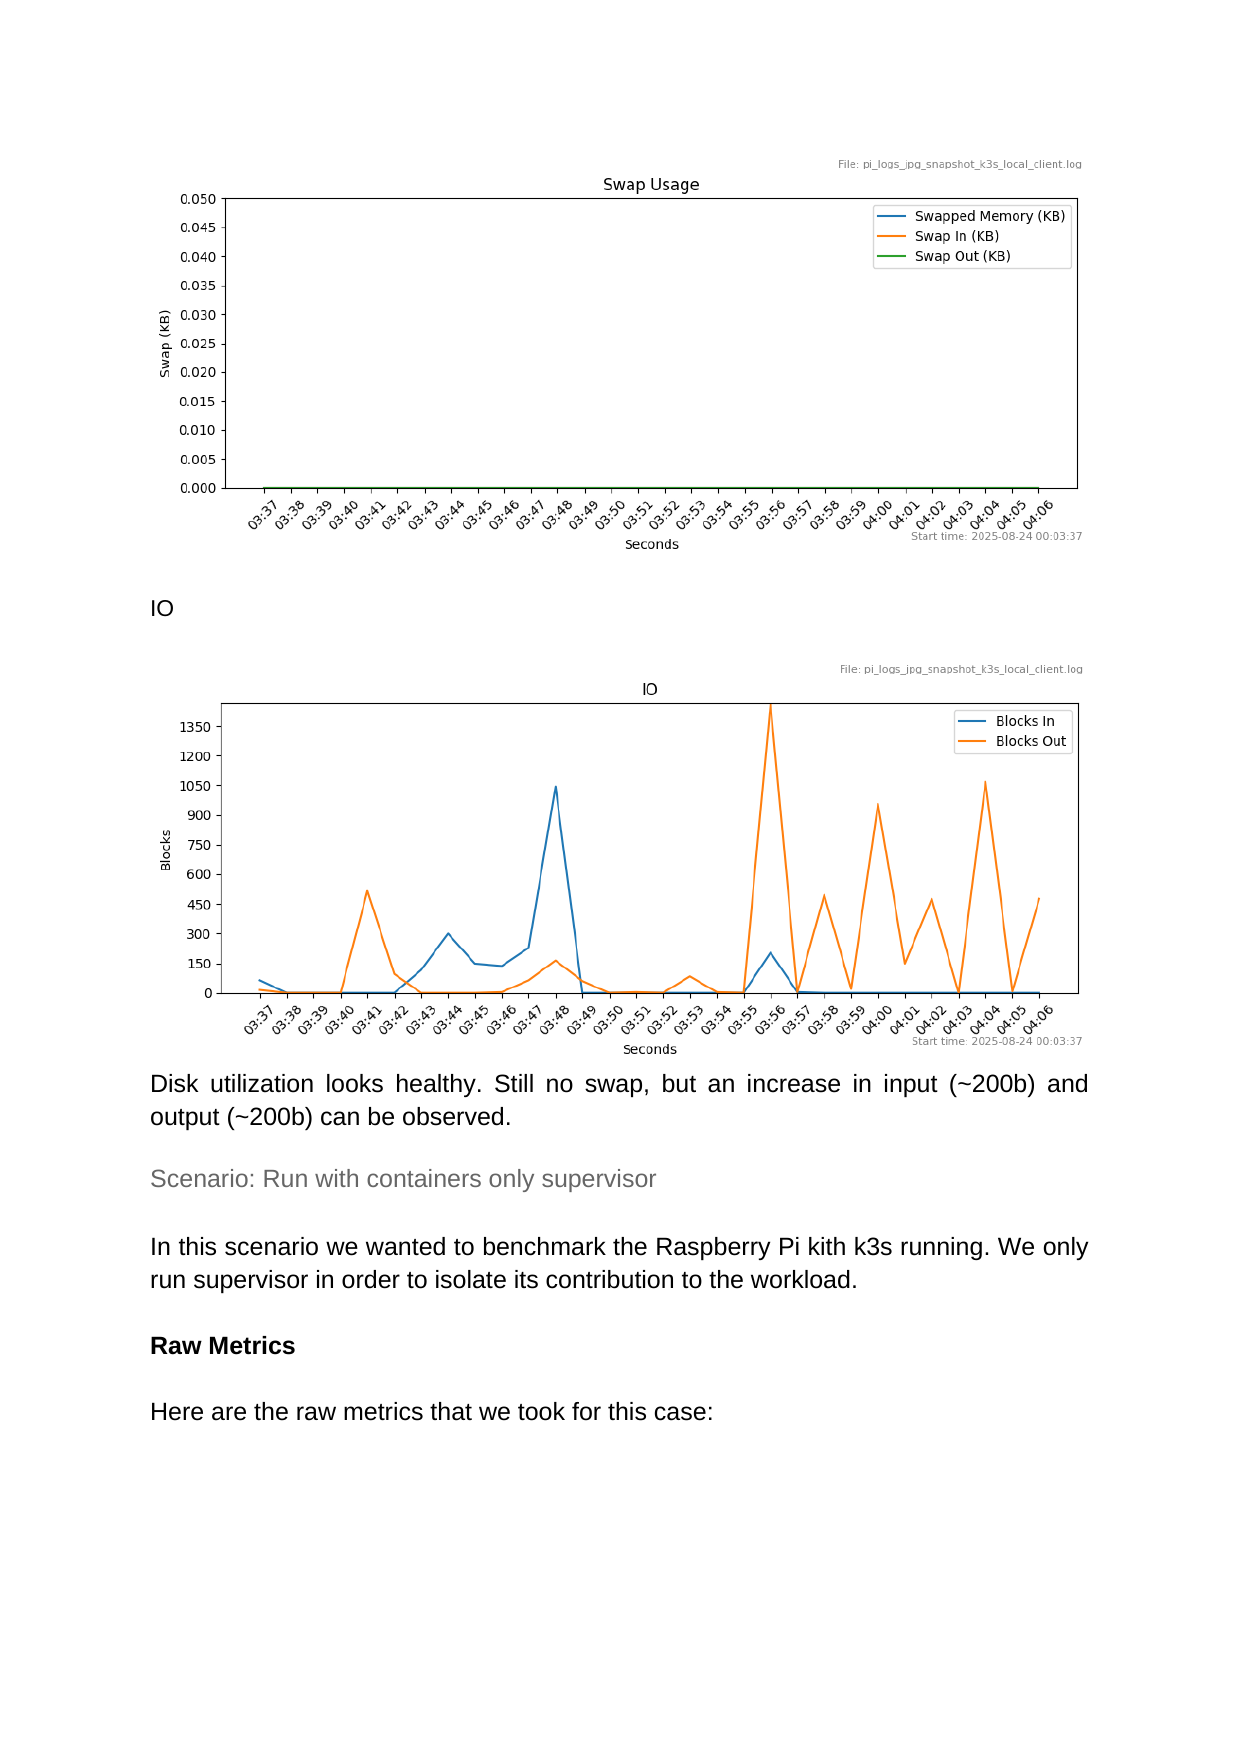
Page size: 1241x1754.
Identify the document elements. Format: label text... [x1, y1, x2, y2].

text IO [150, 594, 1090, 621]
text Raw Metrics [150, 1331, 1090, 1359]
picture [150, 150, 1091, 561]
subtitle Scenario: Run with containers only supervisor [150, 1164, 1090, 1193]
text Disk utilization looks healthy. Still no swap, but an increase in input (~200b) and output (~200b) can be observed. [150, 1069, 1090, 1131]
picture [150, 655, 1091, 1066]
text In this scenario we wanted to benchmark the Raspberry Pi kith k3s running. We only run supervisor in order to isolate its contribution to the workload. [150, 1232, 1090, 1293]
text Here are the raw metrics that we took for this case: [150, 1397, 1090, 1426]
